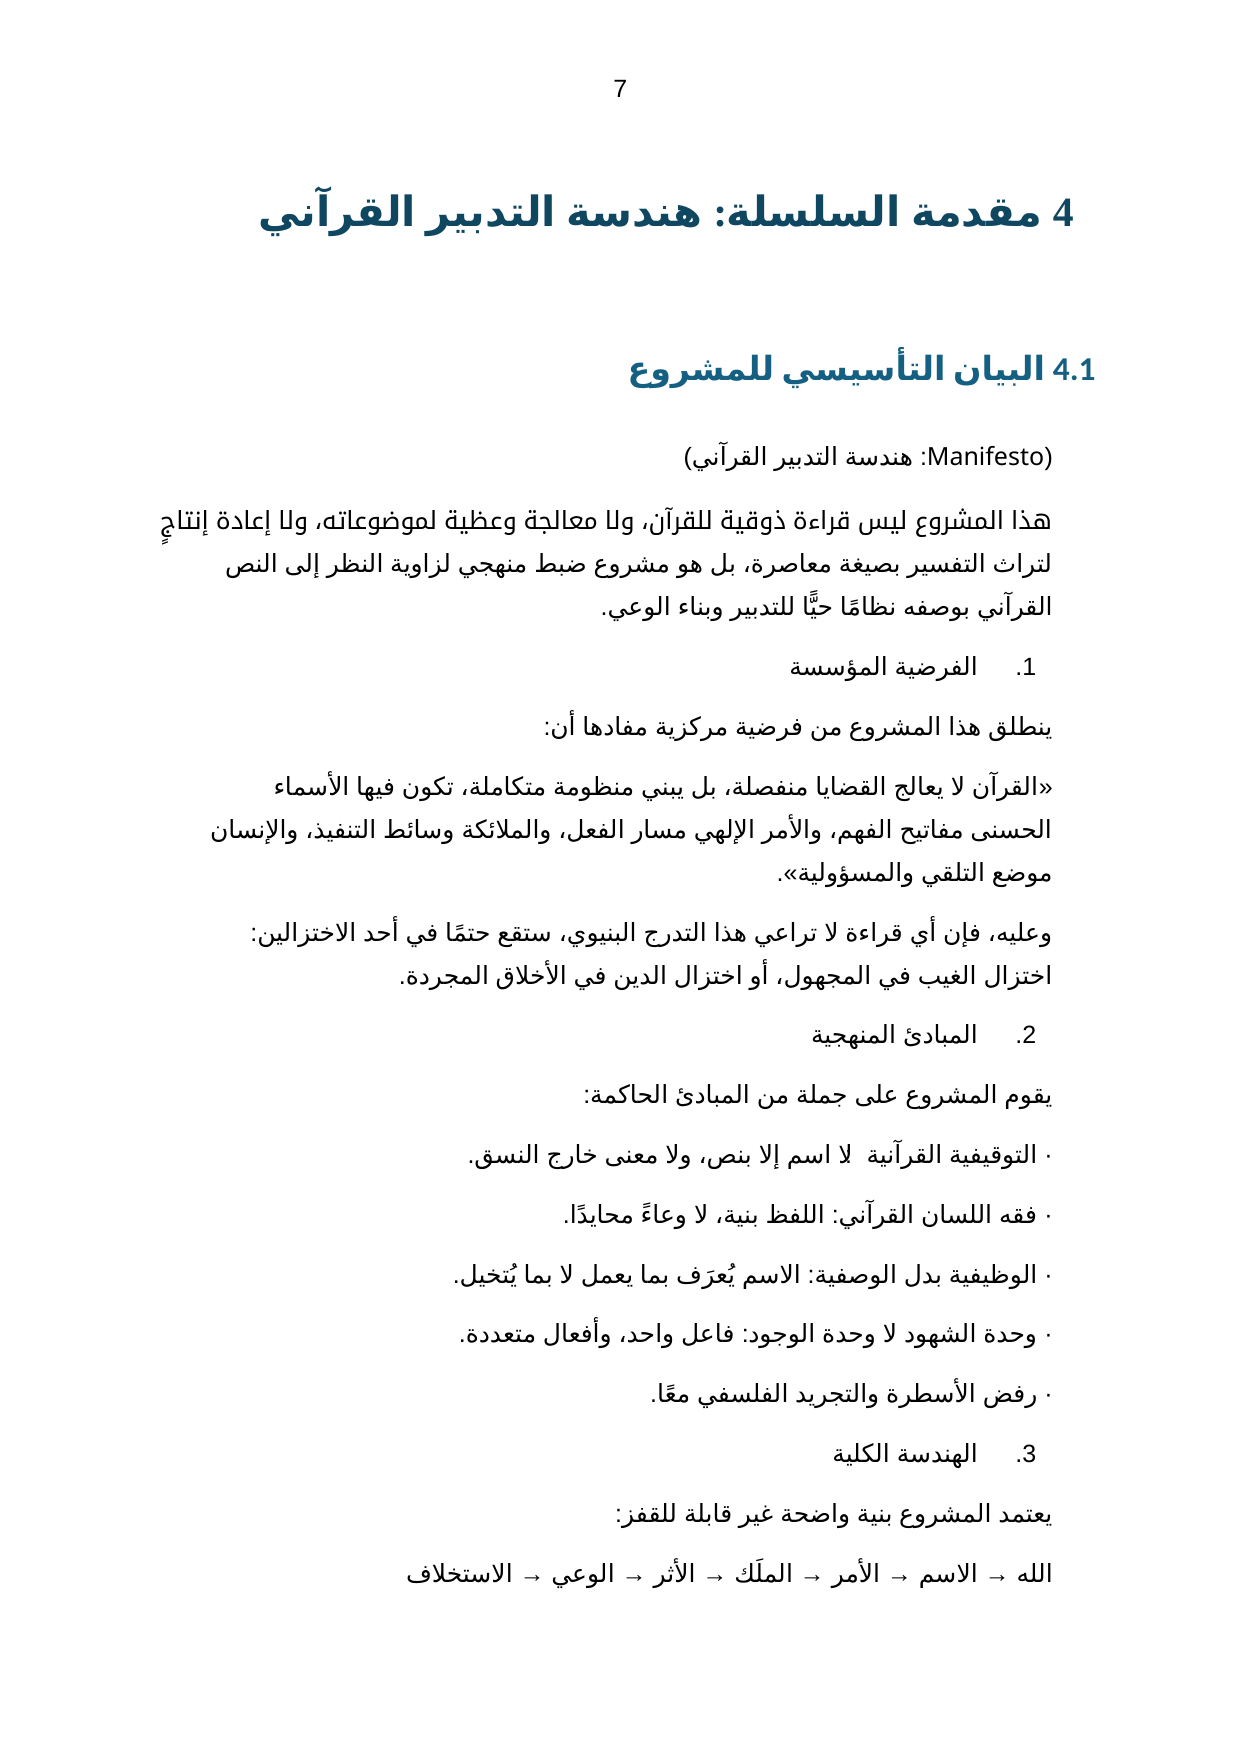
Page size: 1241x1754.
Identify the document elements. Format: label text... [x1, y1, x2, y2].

text يعتمد المشروع بنية واضحة غير قابلة للقفز: [187, 1499, 1053, 1527]
text · رفض الأسطرة والتجريد الفلسفي معًا. [187, 1379, 1053, 1408]
text ينطلق هذا المشروع من فرضية مركزية مفادها أن: [187, 712, 1053, 740]
text · فقه اللسان القرآني: اللفظ بنية، لا وعاءً محايدًا. [187, 1200, 1053, 1228]
text · الوظيفية بدل الوصفية: الاسم يُعرَف بما يعمل لا بما يُتخيل. [187, 1259, 1053, 1288]
text وعليه، فإن أي قراءة لا تراعي هذا التدرج البنيوي، ستقع حتمًا في أحد الاختزالين: اختزال الغيب في المجهول، أو اختزال الدين في الأخلاق المجردة. [187, 917, 1053, 989]
list الفرضية المؤسسة [187, 652, 1015, 681]
text (Manifesto: هندسة التدبير القرآني) [187, 438, 1053, 472]
subtitle مقدمة السلسلة: هندسة التدبير القرآني [187, 187, 1053, 235]
list الهندسة الكلية [187, 1439, 1015, 1468]
subtitle البيان التأسيسي للمشروع [187, 348, 1053, 389]
text يقوم المشروع على جملة من المبادئ الحاكمة: [187, 1080, 1053, 1109]
text «القرآن لا يعالج القضايا منفصلة، بل يبني منظومة متكاملة، تكون فيها الأسماء الحسنى مفاتيح الفهم، والأمر الإلهي مسار الفعل، والملائكة وسائط التنفيذ، والإنسان موضع التلقي والمسؤولية». [187, 771, 1053, 886]
text · وحدة الشهود لا وحدة الوجود: فاعل واحد، وأفعال متعددة. [187, 1319, 1053, 1348]
text هذا المشروع ليس قراءة ذوقية للقرآن، ولا معالجة وعظية لموضوعاته، ولا إعادة إنتاجٍ لتراث التفسير بصيغة معاصرة، بل هو مشروع ضبط منهجي لزاوية النظر إلى النص القرآني بوصفه نظامًا حيًّا للتدبير وبناء الوعي. [187, 506, 1053, 621]
list المبادئ المنهجية [187, 1020, 1015, 1049]
text الله → الاسم → الأمر → الملَك → الأثر → الوعي → الاستخلاف [187, 1558, 1053, 1587]
text · التوقيفية القرآنية: لا اسم إلا بنص، ولا معنى خارج النسق. [187, 1140, 1053, 1169]
